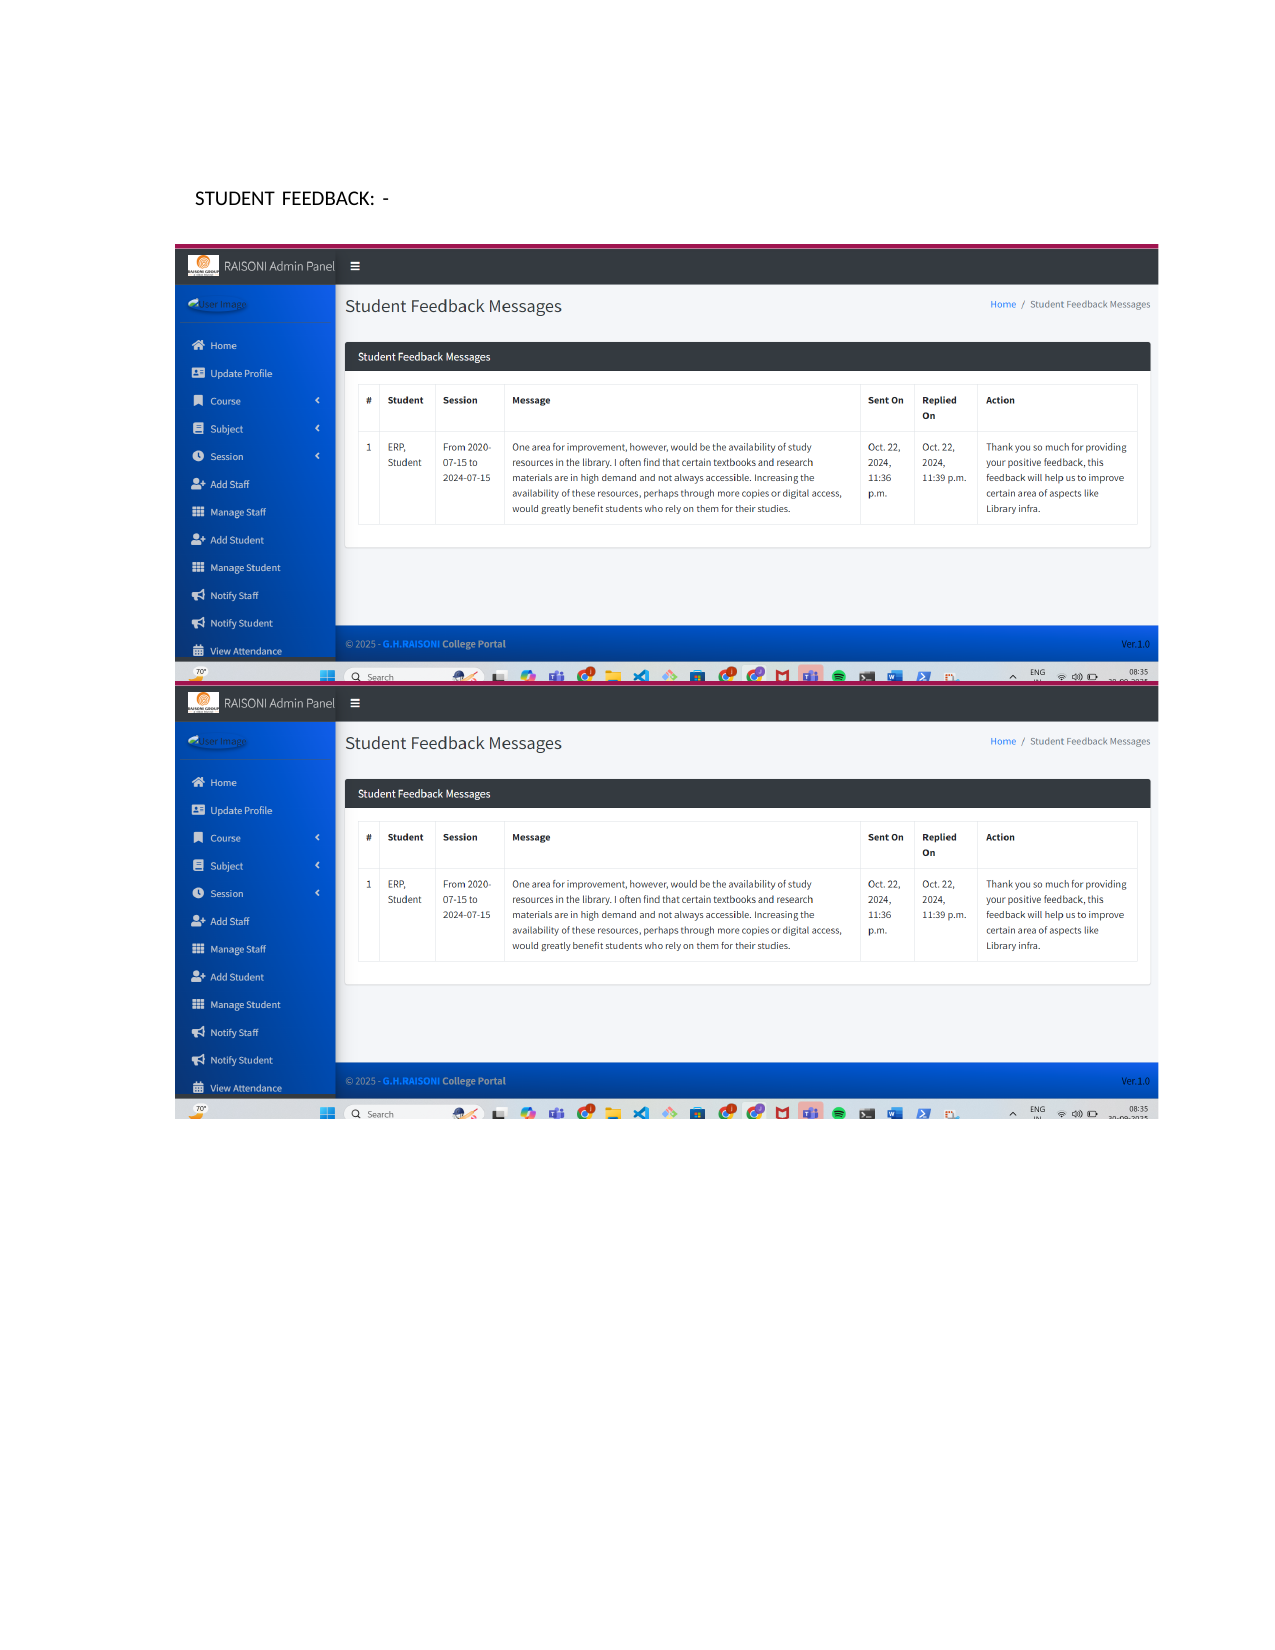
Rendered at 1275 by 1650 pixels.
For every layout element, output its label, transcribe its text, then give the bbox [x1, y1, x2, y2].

picture [175, 244, 1159, 1119]
text STUDENT FEEDBACK: - [195, 186, 1158, 211]
